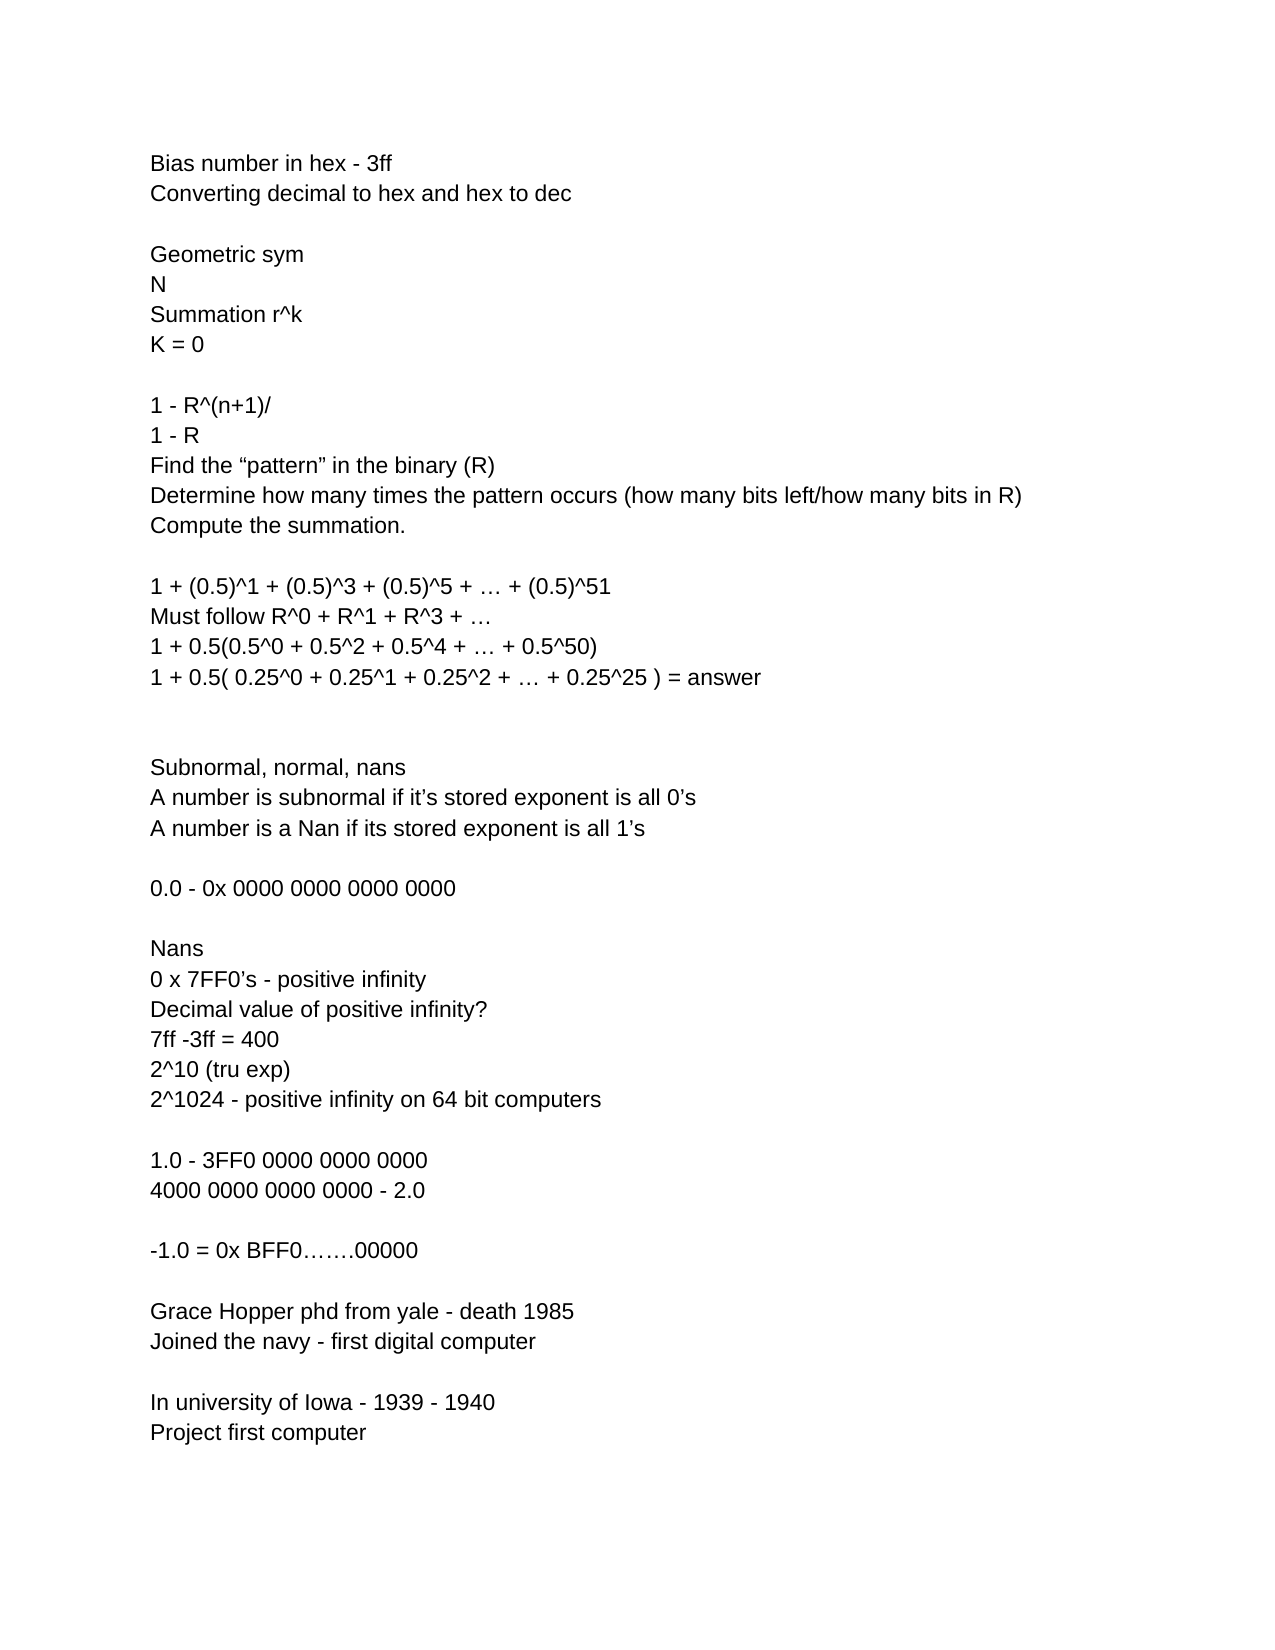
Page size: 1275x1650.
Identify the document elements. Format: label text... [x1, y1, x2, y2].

text Find the “pattern” in the binary (R) [150, 452, 1125, 478]
text Determine how many times the pattern occurs (how many bits left/how many bits in R) [150, 482, 1125, 509]
text Decimal value of positive infinity? [150, 996, 1125, 1022]
text Converting decimal to hex and hex to dec [150, 180, 1125, 207]
text Geometric sym [150, 241, 1125, 267]
text 0.0 - 0x 0000 0000 0000 0000 [150, 875, 1125, 901]
text 4000 0000 0000 0000 - 2.0 [150, 1177, 1125, 1203]
text 1 - R^(n+1)/ [150, 392, 1125, 418]
text Subnormal, normal, nans [150, 754, 1125, 781]
text Compute the summation. [150, 512, 1125, 539]
text N [150, 271, 1125, 297]
text 7ff -3ff = 400 [150, 1026, 1125, 1052]
text -1.0 = 0x BFF0…….00000 [150, 1237, 1125, 1264]
text 1 + 0.5(0.5^0 + 0.5^2 + 0.5^4 + … + 0.5^50) [150, 633, 1125, 660]
text 2^10 (tru exp) [150, 1056, 1125, 1083]
text Joined the navy - first digital computer [150, 1328, 1125, 1354]
text 1 - R [150, 422, 1125, 448]
text Summation r^k [150, 301, 1125, 327]
text In university of Iowa - 1939 - 1940 [150, 1388, 1125, 1415]
text A number is a Nan if its stored exponent is all 1’s [150, 814, 1125, 841]
text Project first computer [150, 1419, 1125, 1445]
text 1 + 0.5( 0.25^0 + 0.25^1 + 0.25^2 + … + 0.25^25 ) = answer [150, 663, 1125, 690]
text Grace Hopper phd from yale - death 1985 [150, 1298, 1125, 1324]
text 2^1024 - positive infinity on 64 bit computers [150, 1086, 1125, 1113]
text A number is subnormal if it’s stored exponent is all 0’s [150, 784, 1125, 811]
text 0 x 7FF0’s - positive infinity [150, 966, 1125, 992]
text Bias number in hex - 3ff [150, 150, 1125, 176]
text Must follow R^0 + R^1 + R^3 + … [150, 603, 1125, 629]
text Nans [150, 935, 1125, 962]
text 1 + (0.5)^1 + (0.5)^3 + (0.5)^5 + … + (0.5)^51 [150, 573, 1125, 599]
text K = 0 [150, 331, 1125, 358]
text 1.0 - 3FF0 0000 0000 0000 [150, 1147, 1125, 1173]
